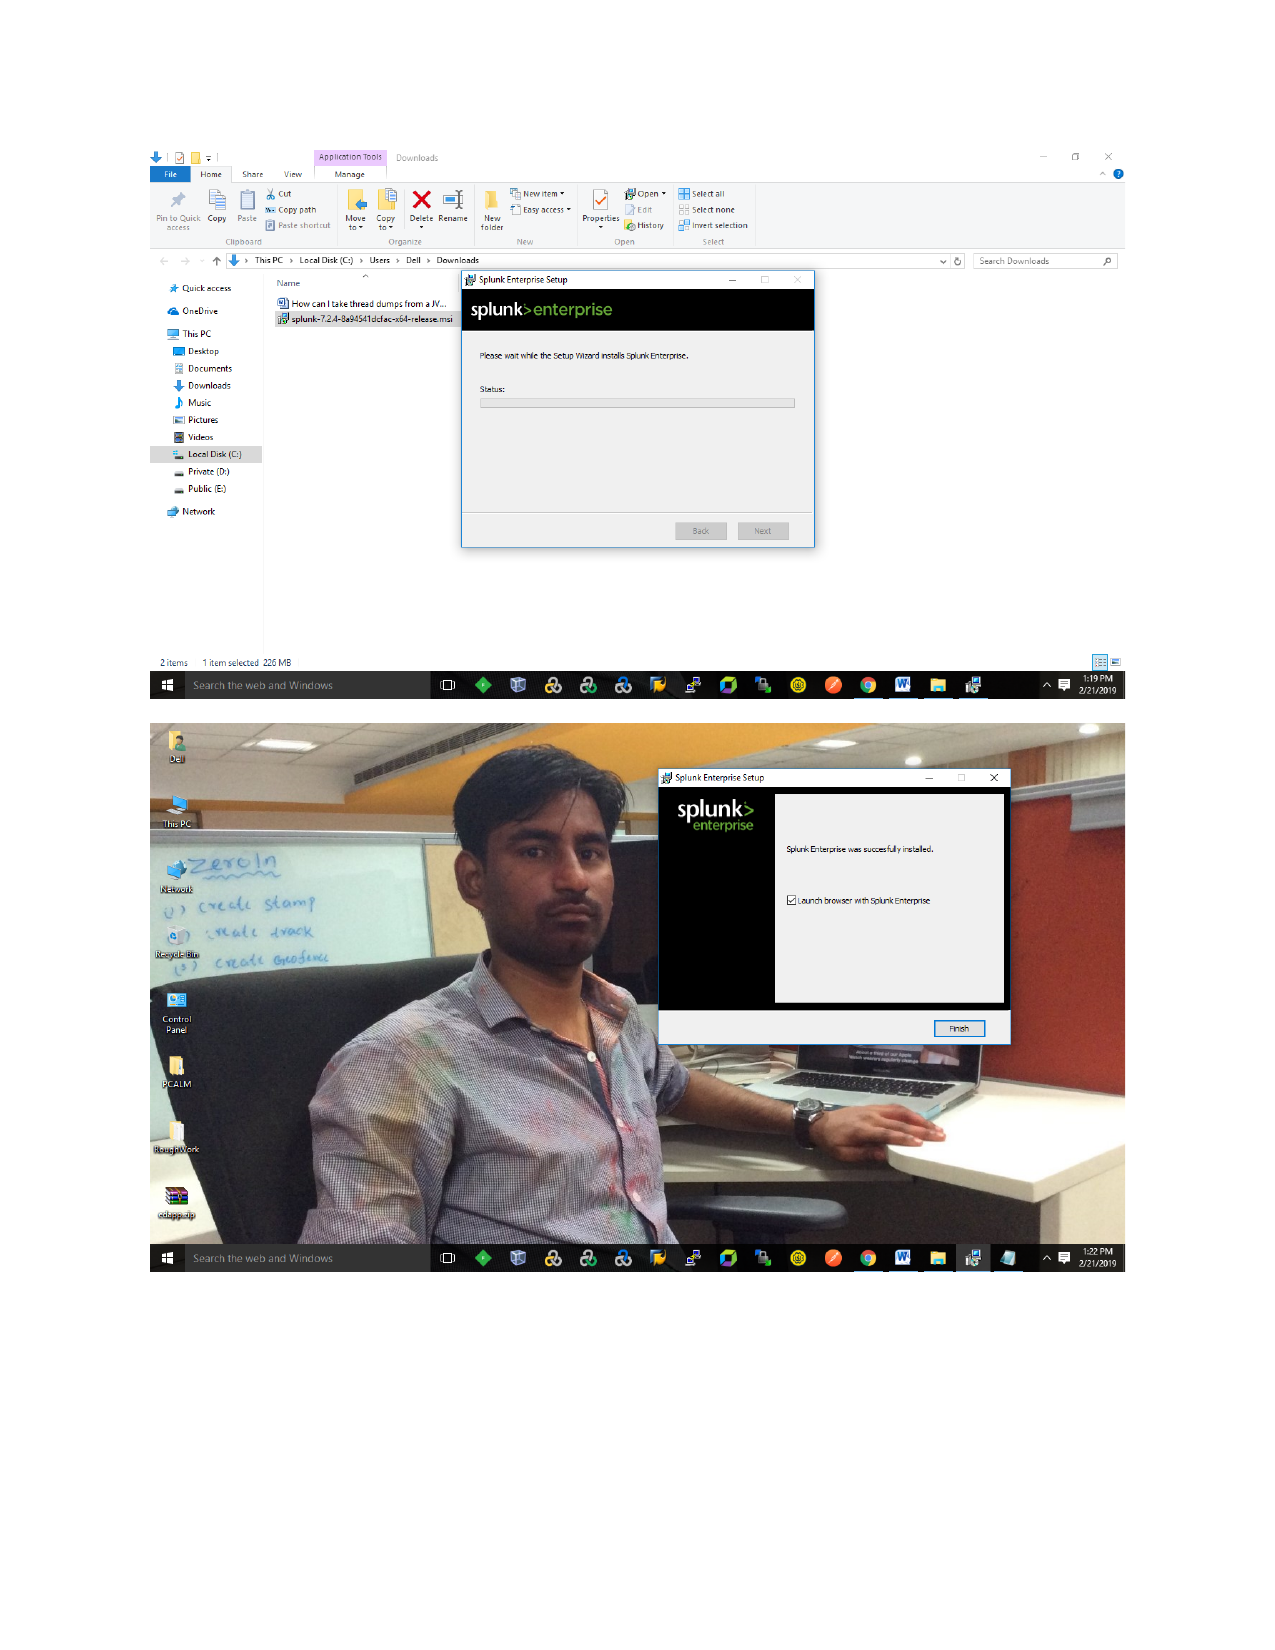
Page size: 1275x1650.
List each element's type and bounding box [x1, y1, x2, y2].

picture [150, 723, 1125, 1272]
picture [150, 150, 1125, 699]
